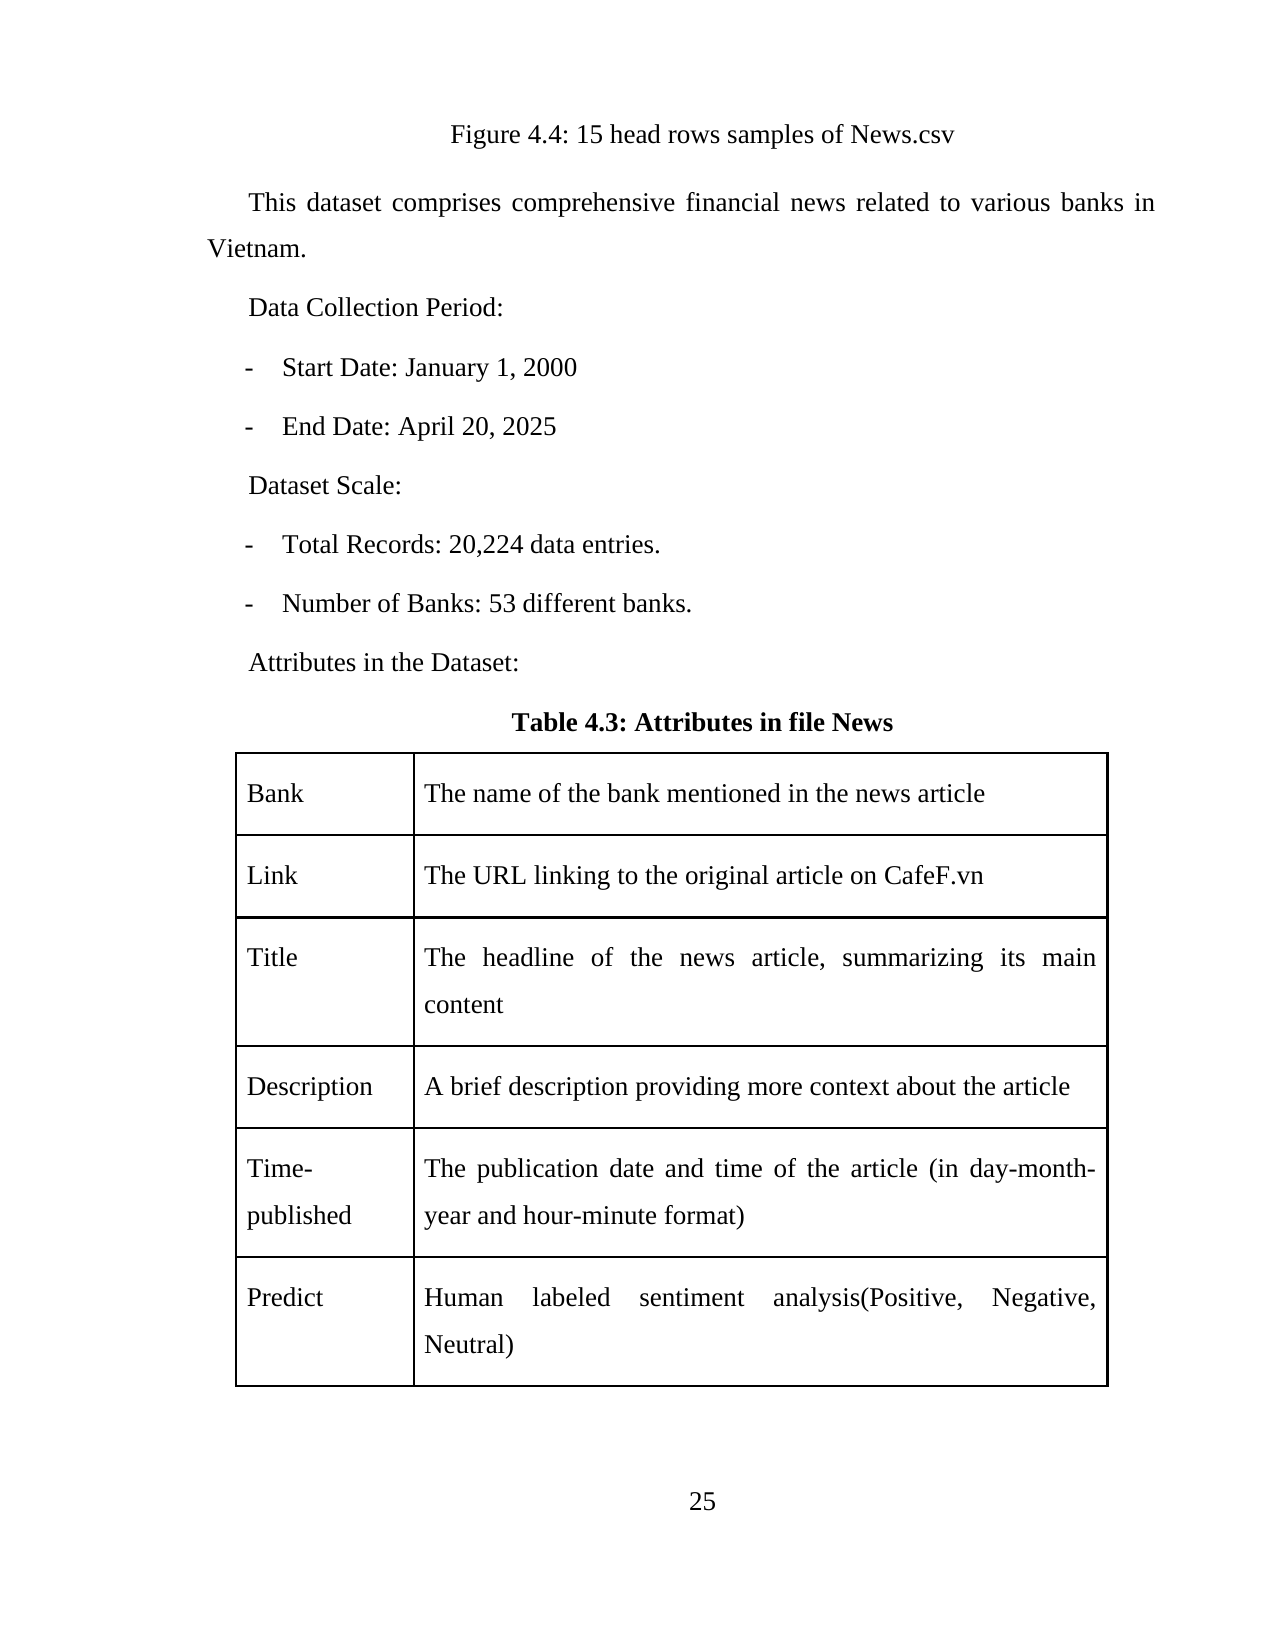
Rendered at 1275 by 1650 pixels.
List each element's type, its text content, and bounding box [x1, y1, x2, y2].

list End Date: April 20, 2025 [244, 410, 1157, 441]
table_cell Human labeled sentiment analysis(Positive, Negative, Neutral) [415, 1258, 1106, 1385]
table_cell Predict [237, 1258, 413, 1385]
list Number of Banks: 53 different banks. [244, 587, 1157, 618]
table_cell Time-published [237, 1129, 413, 1256]
table_header Bank [237, 754, 413, 834]
table_header The name of the bank mentioned in the news article [415, 754, 1106, 834]
table_cell The URL linking to the original article on CafeF.vn [415, 836, 1106, 916]
list Start Date: January 1, 2000 [244, 351, 1157, 382]
table_cell The publication date and time of the article (in day-month-year and hour-minute format) [415, 1129, 1106, 1256]
table_cell The headline of the news article, summarizing its main content [415, 919, 1106, 1045]
table_cell Link [237, 836, 413, 916]
text Dataset Scale: [207, 469, 1157, 500]
table_cell Title [237, 919, 413, 1045]
text Attributes in the Dataset: [207, 646, 1157, 678]
list Total Records: 20,224 data entries. [244, 528, 1157, 559]
table_cell Description [237, 1047, 413, 1127]
table_cell A brief description providing more context about the article [415, 1047, 1106, 1127]
text This dataset comprises comprehensive financial news related to various banks in Vietnam. [207, 186, 1157, 263]
text Data Collection Period: [207, 291, 1157, 323]
